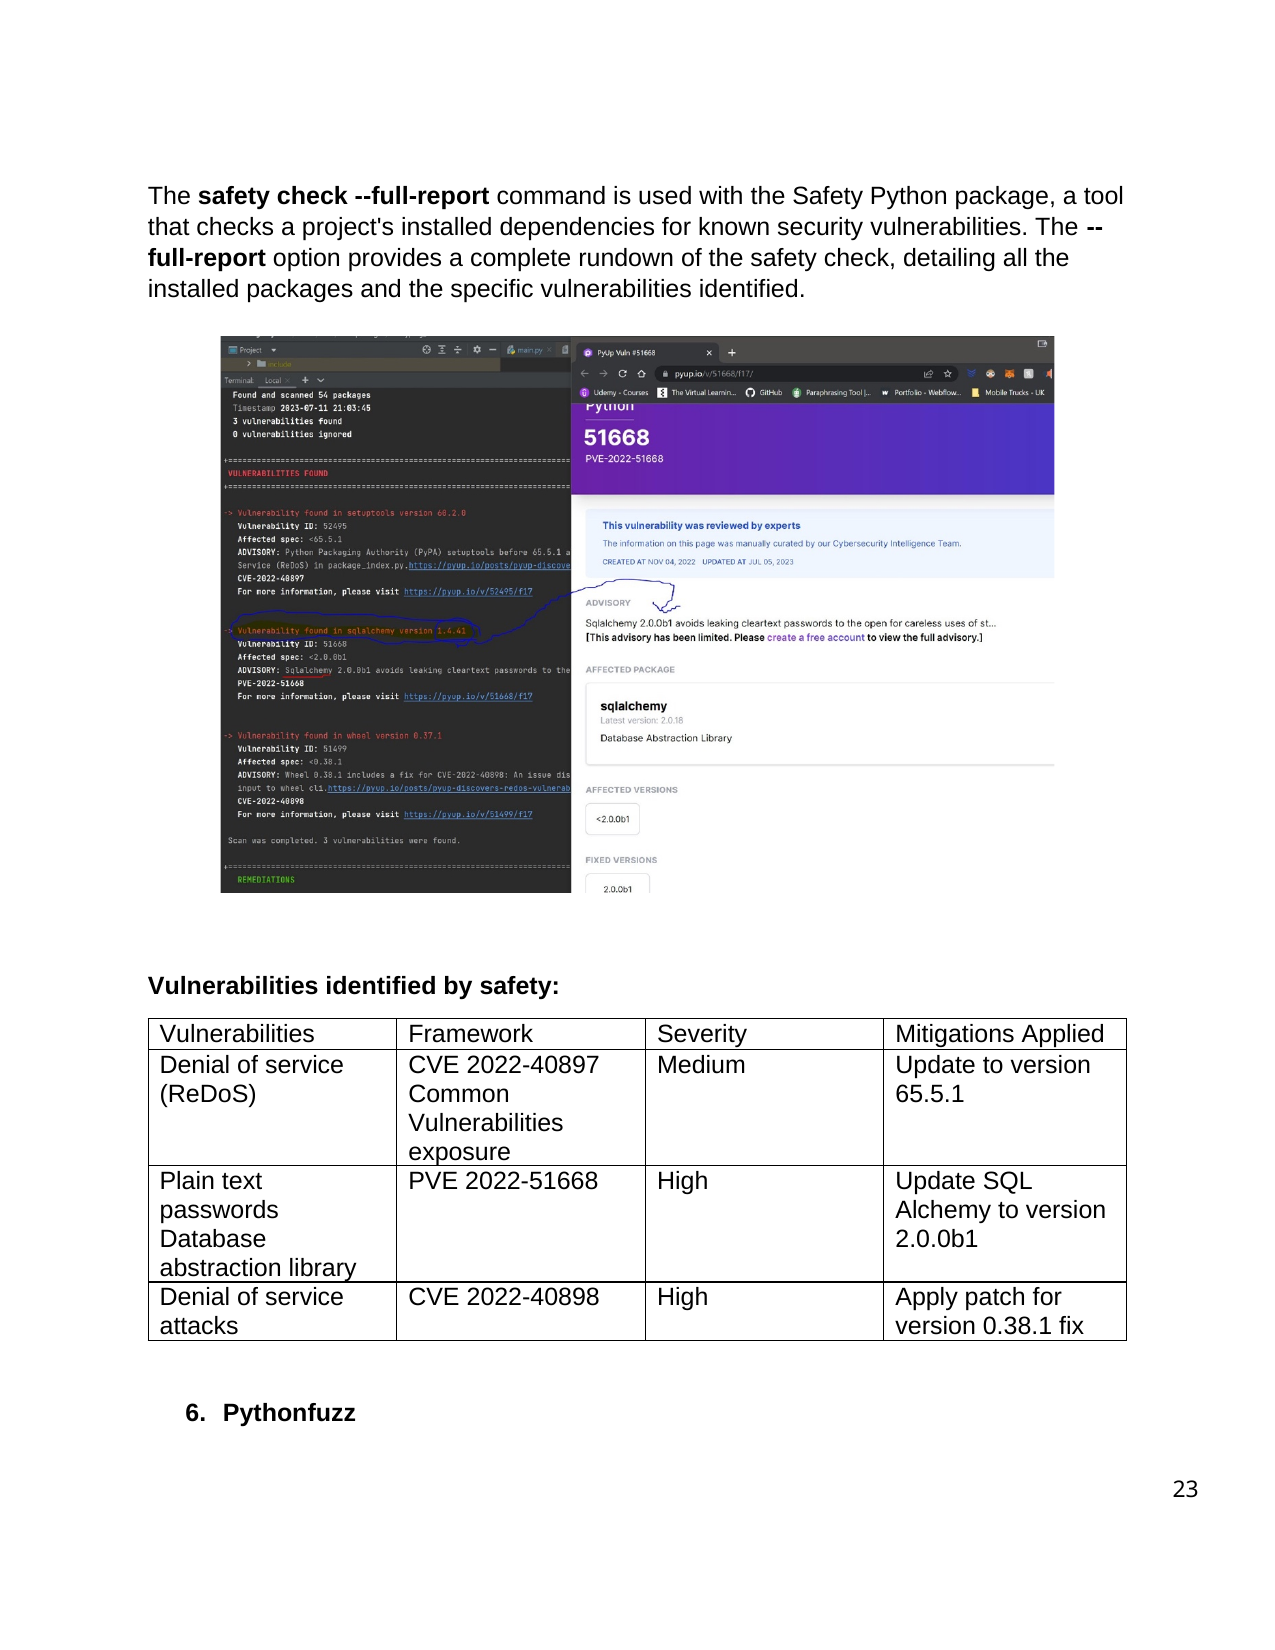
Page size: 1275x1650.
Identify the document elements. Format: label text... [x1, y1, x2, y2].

picture [220, 336, 1055, 893]
table_cell CVE 2022-40898 [397, 1283, 645, 1340]
table_cell Update SQL Alchemy to version 2.0.0b1 [884, 1166, 1126, 1281]
table_cell High [646, 1283, 883, 1340]
table_cell Apply patch for version 0.38.1 fix [884, 1283, 1126, 1340]
table_cell Plain text passwords Database abstraction library [149, 1166, 396, 1281]
text Vulnerabilities identified by safety: [148, 971, 1127, 999]
table_cell Update to version 65.5.1 [884, 1050, 1126, 1165]
table_cell Denial of service (ReDoS) [149, 1050, 396, 1165]
table_cell High [646, 1166, 883, 1281]
table_cell CVE 2022-40897 Common Vulnerabilities exposure [397, 1050, 645, 1165]
table_header Mitigations Applied [884, 1019, 1126, 1049]
table_cell Denial of service attacks [149, 1283, 396, 1340]
subtitle Pythonfuzz [185, 1398, 1127, 1427]
table_header Severity [646, 1019, 883, 1049]
table_header Vulnerabilities [149, 1019, 396, 1049]
table_cell PVE 2022-51668 [397, 1166, 645, 1281]
text The safety check --full-report command is used with the Safety Python package, a tool that checks a project's installed dependencies for known security vulnerabilities. The --full-report option provides a complete rundown of the safety check, detailing all the installed packages and the specific vulnerabilities identified. [148, 148, 1127, 303]
table_cell Medium [646, 1050, 883, 1165]
table_header Framework [397, 1019, 645, 1049]
